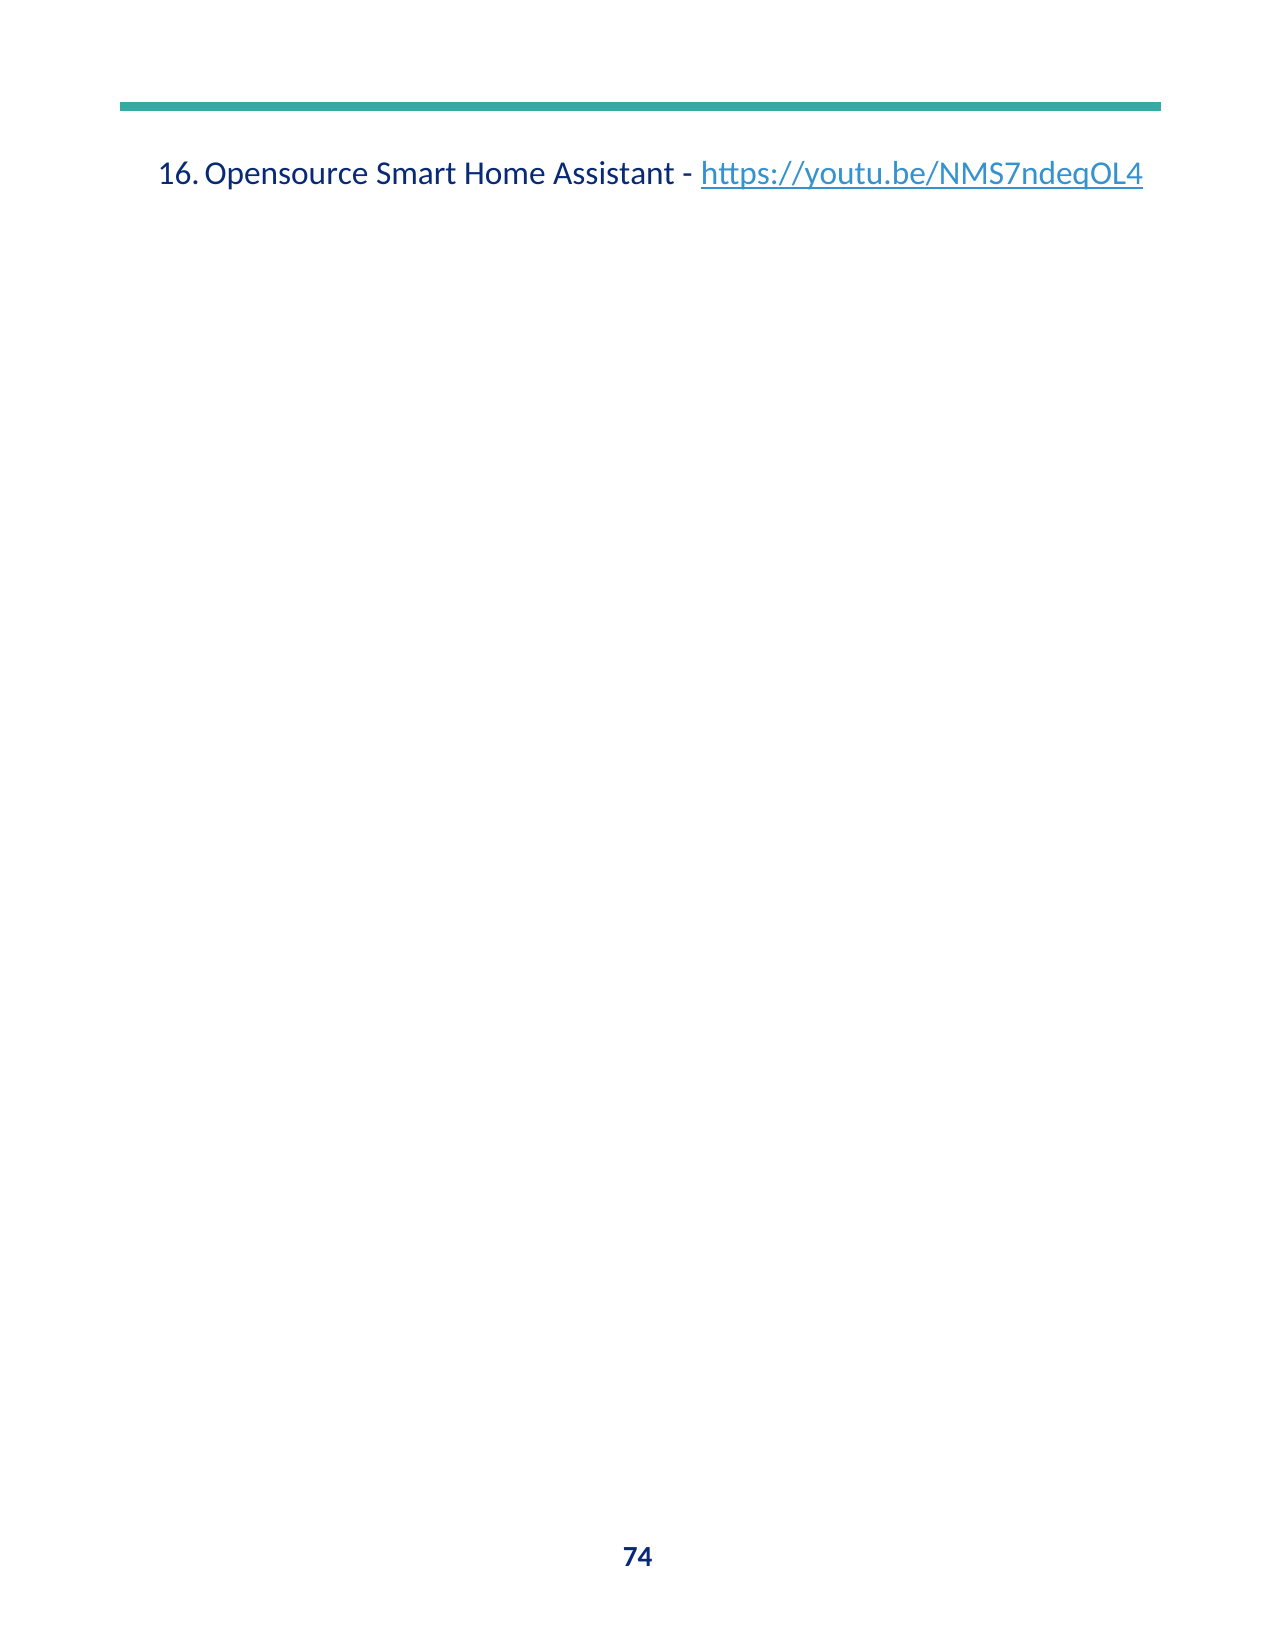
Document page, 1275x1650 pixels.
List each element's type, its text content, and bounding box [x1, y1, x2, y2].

list Opensource Smart Home Assistant - https://youtu.be/NMS7ndeqOL4 [157, 152, 1155, 193]
